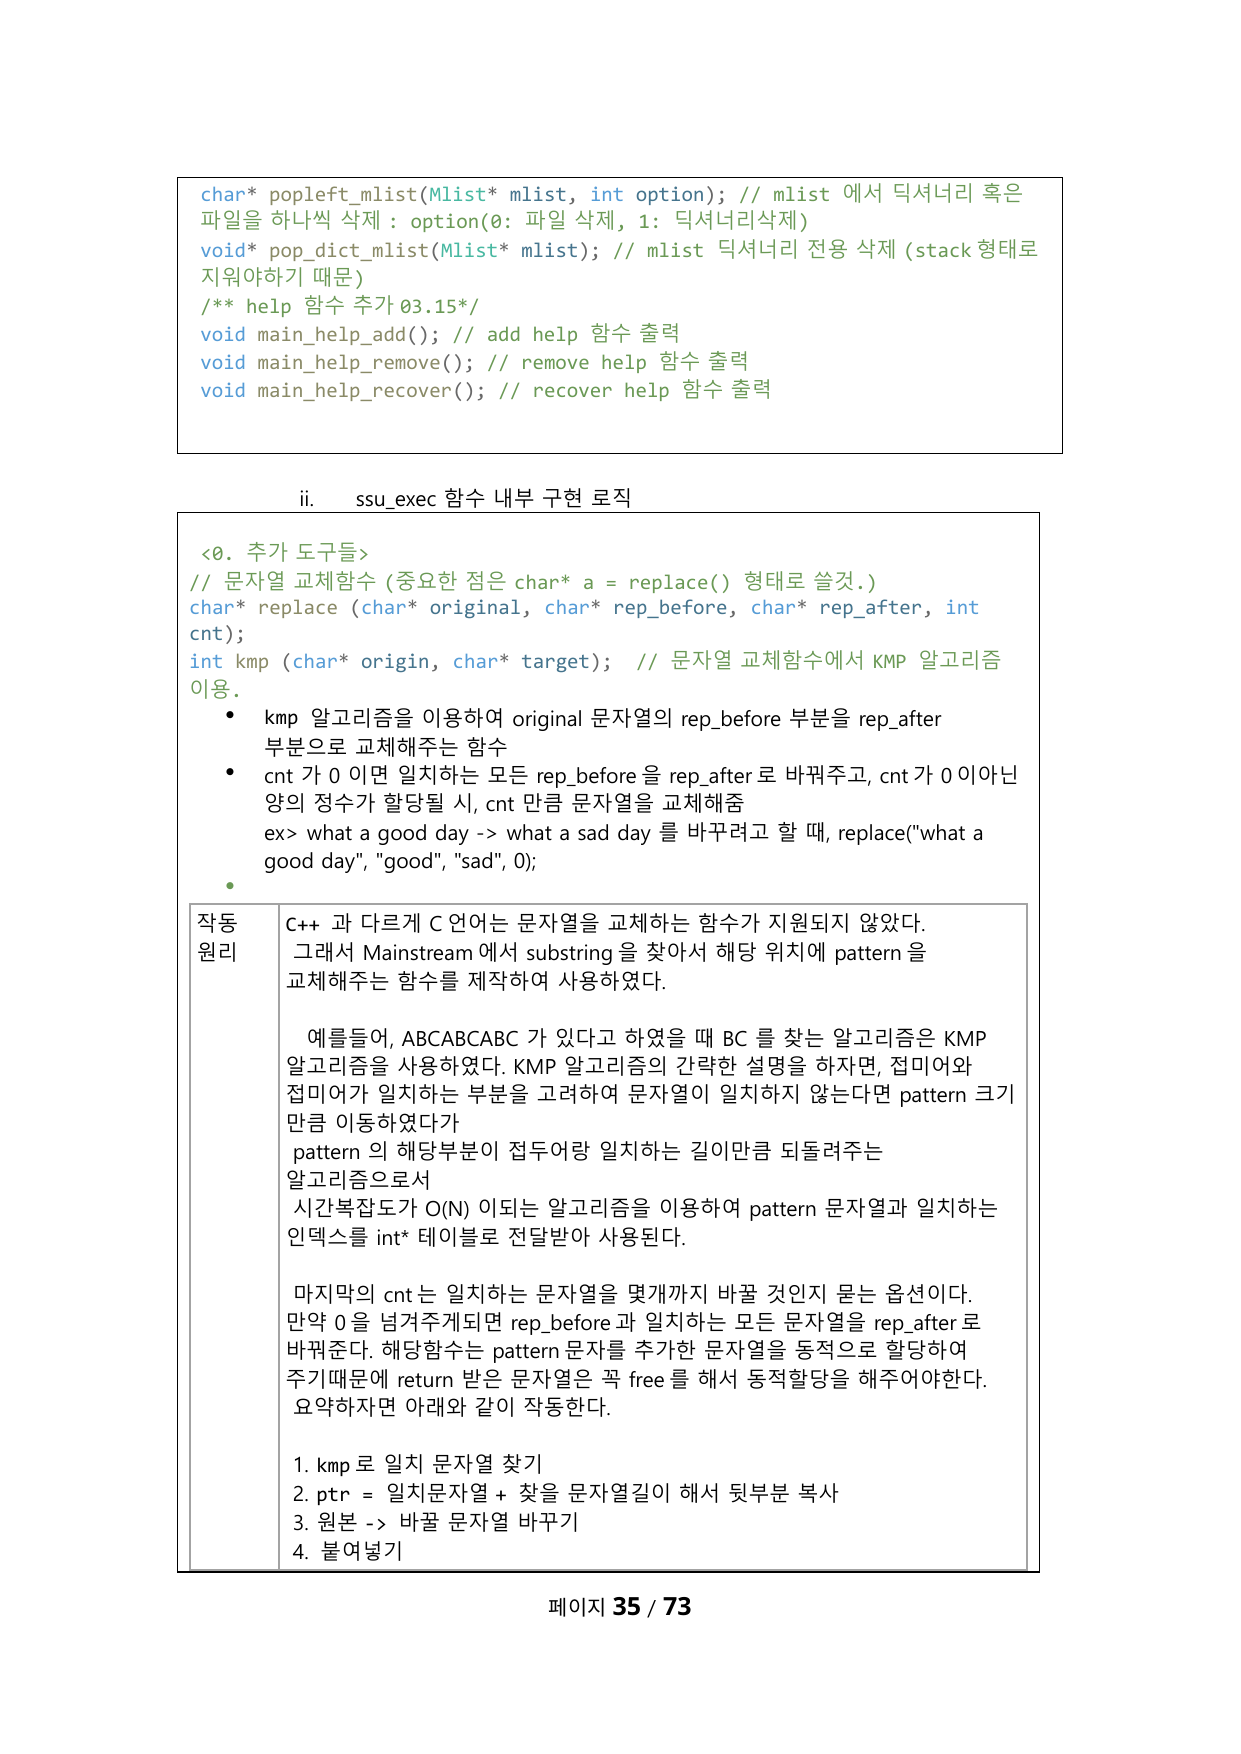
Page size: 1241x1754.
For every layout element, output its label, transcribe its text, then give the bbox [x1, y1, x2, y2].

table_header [178, 513, 1039, 1571]
subtitle ssu_exec 함수 내부 구현 로직 [314, 483, 1051, 511]
table_header [178, 178, 1062, 452]
